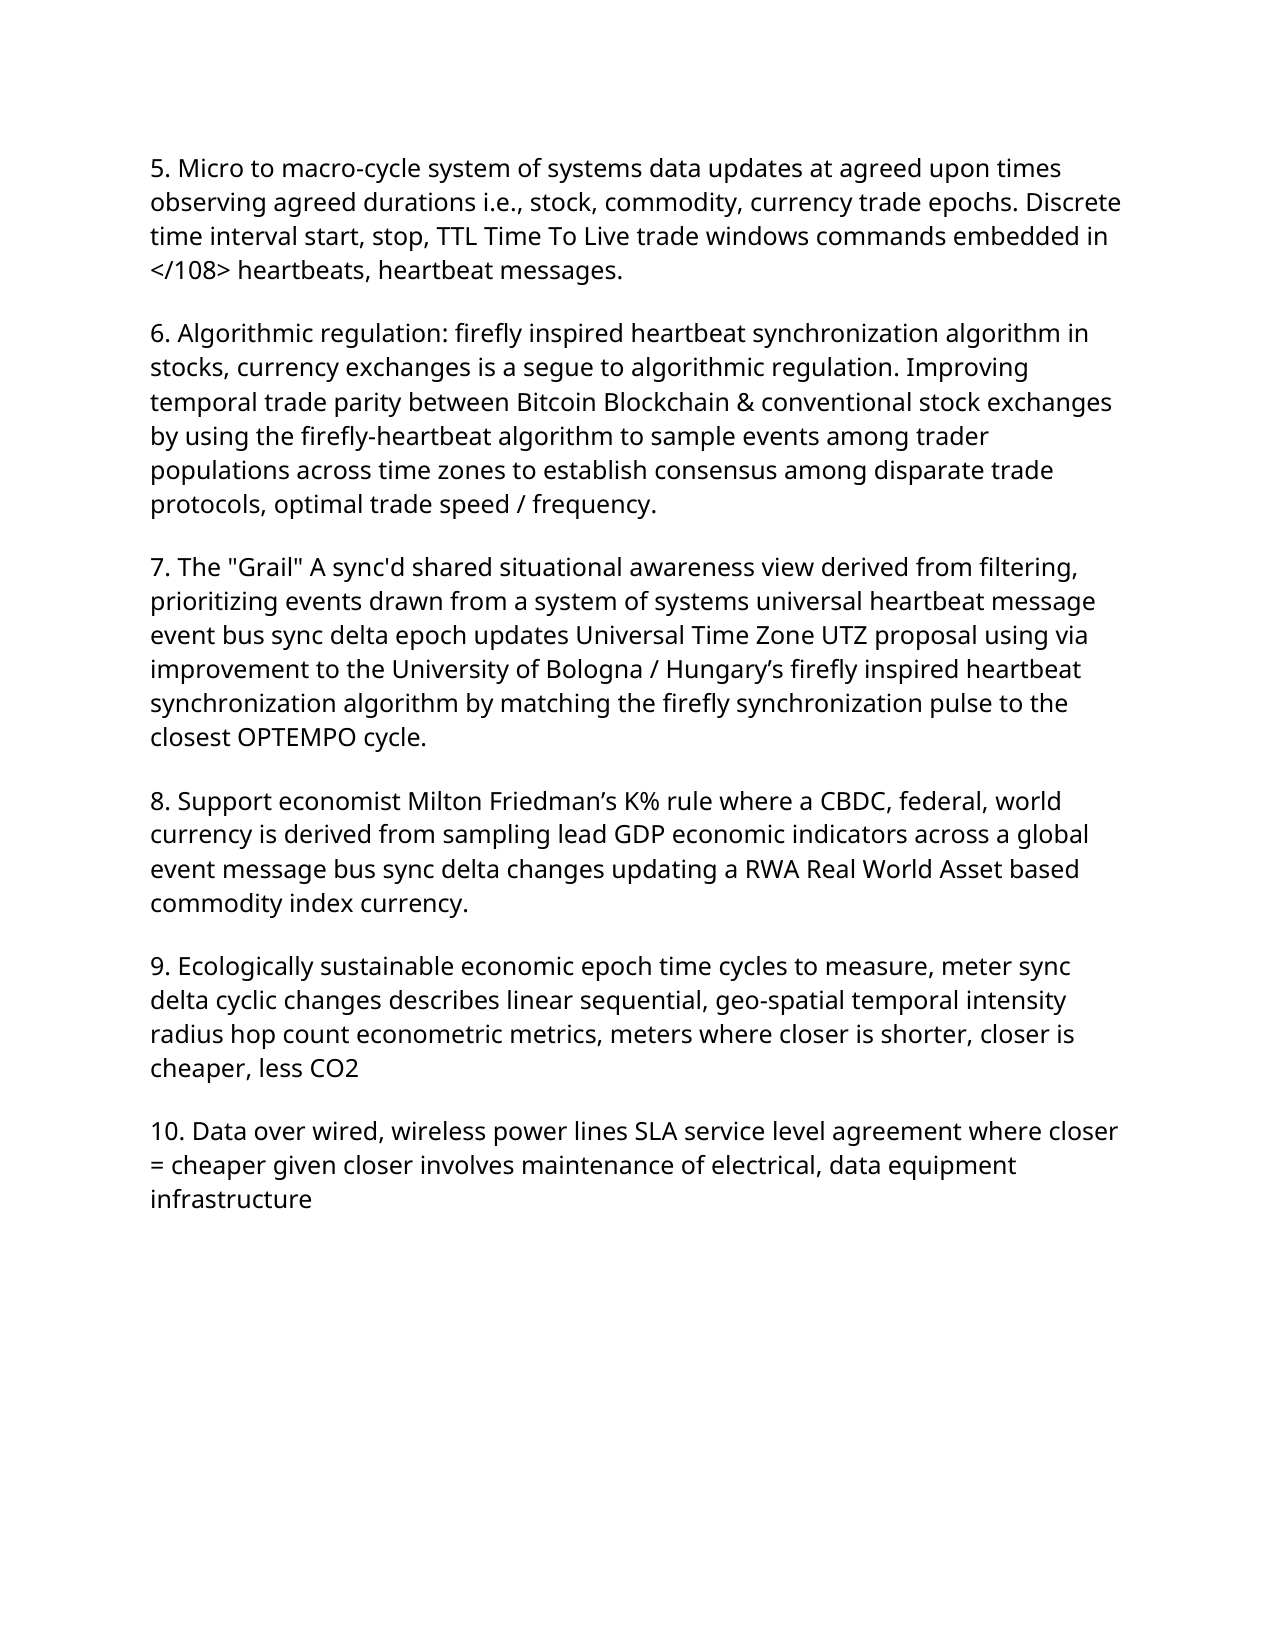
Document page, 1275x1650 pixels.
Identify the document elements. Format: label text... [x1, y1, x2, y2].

text 6. Algorithmic regulation: firefly inspired heartbeat synchronization algorithm in stocks, currency exchanges is a segue to algorithmic regulation. Improving temporal trade parity between Bitcoin Blockchain & conventional stock exchanges by using the firefly-heartbeat algorithm to sample events among trader populations across time zones to establish consensus among disparate trade protocols, optimal trade speed / frequency. [150, 316, 1132, 520]
text 10. Data over wired, wireless power lines SLA service level agreement where closer = cheaper given closer involves maintenance of electrical, data equipment infrastructure [150, 1114, 1132, 1216]
text 7. The "Grail" A sync'd shared situational awareness view derived from filtering, prioritizing events drawn from a system of systems universal heartbeat message event bus sync delta epoch updates Universal Time Zone UTZ proposal using via improvement to the University of Bologna / Hungary’s firefly inspired heartbeat synchronization algorithm by matching the firefly synchronization pulse to the closest OPTEMPO cycle. [150, 549, 1132, 754]
text 5. Micro to macro-cycle system of systems data updates at agreed upon times observing agreed durations i.e., stock, commodity, currency trade epochs. Discrete time interval start, stop, TTL Time To Live trade windows commands embedded in </108> heartbeats, heartbeat messages. [150, 151, 1132, 287]
text 8. Support economist Milton Friedman’s K% rule where a CBDC, federal, world currency is derived from sampling lead GDP economic indicators across a global event message bus sync delta changes updating a RWA Real World Asset based commodity index currency. [150, 783, 1132, 919]
text 9. Ecologically sustainable economic epoch time cycles to measure, meter sync delta cyclic changes describes linear sequential, geo-spatial temporal intensity radius hop count econometric metrics, meters where closer is shorter, closer is cheaper, less CO2 [150, 948, 1132, 1085]
